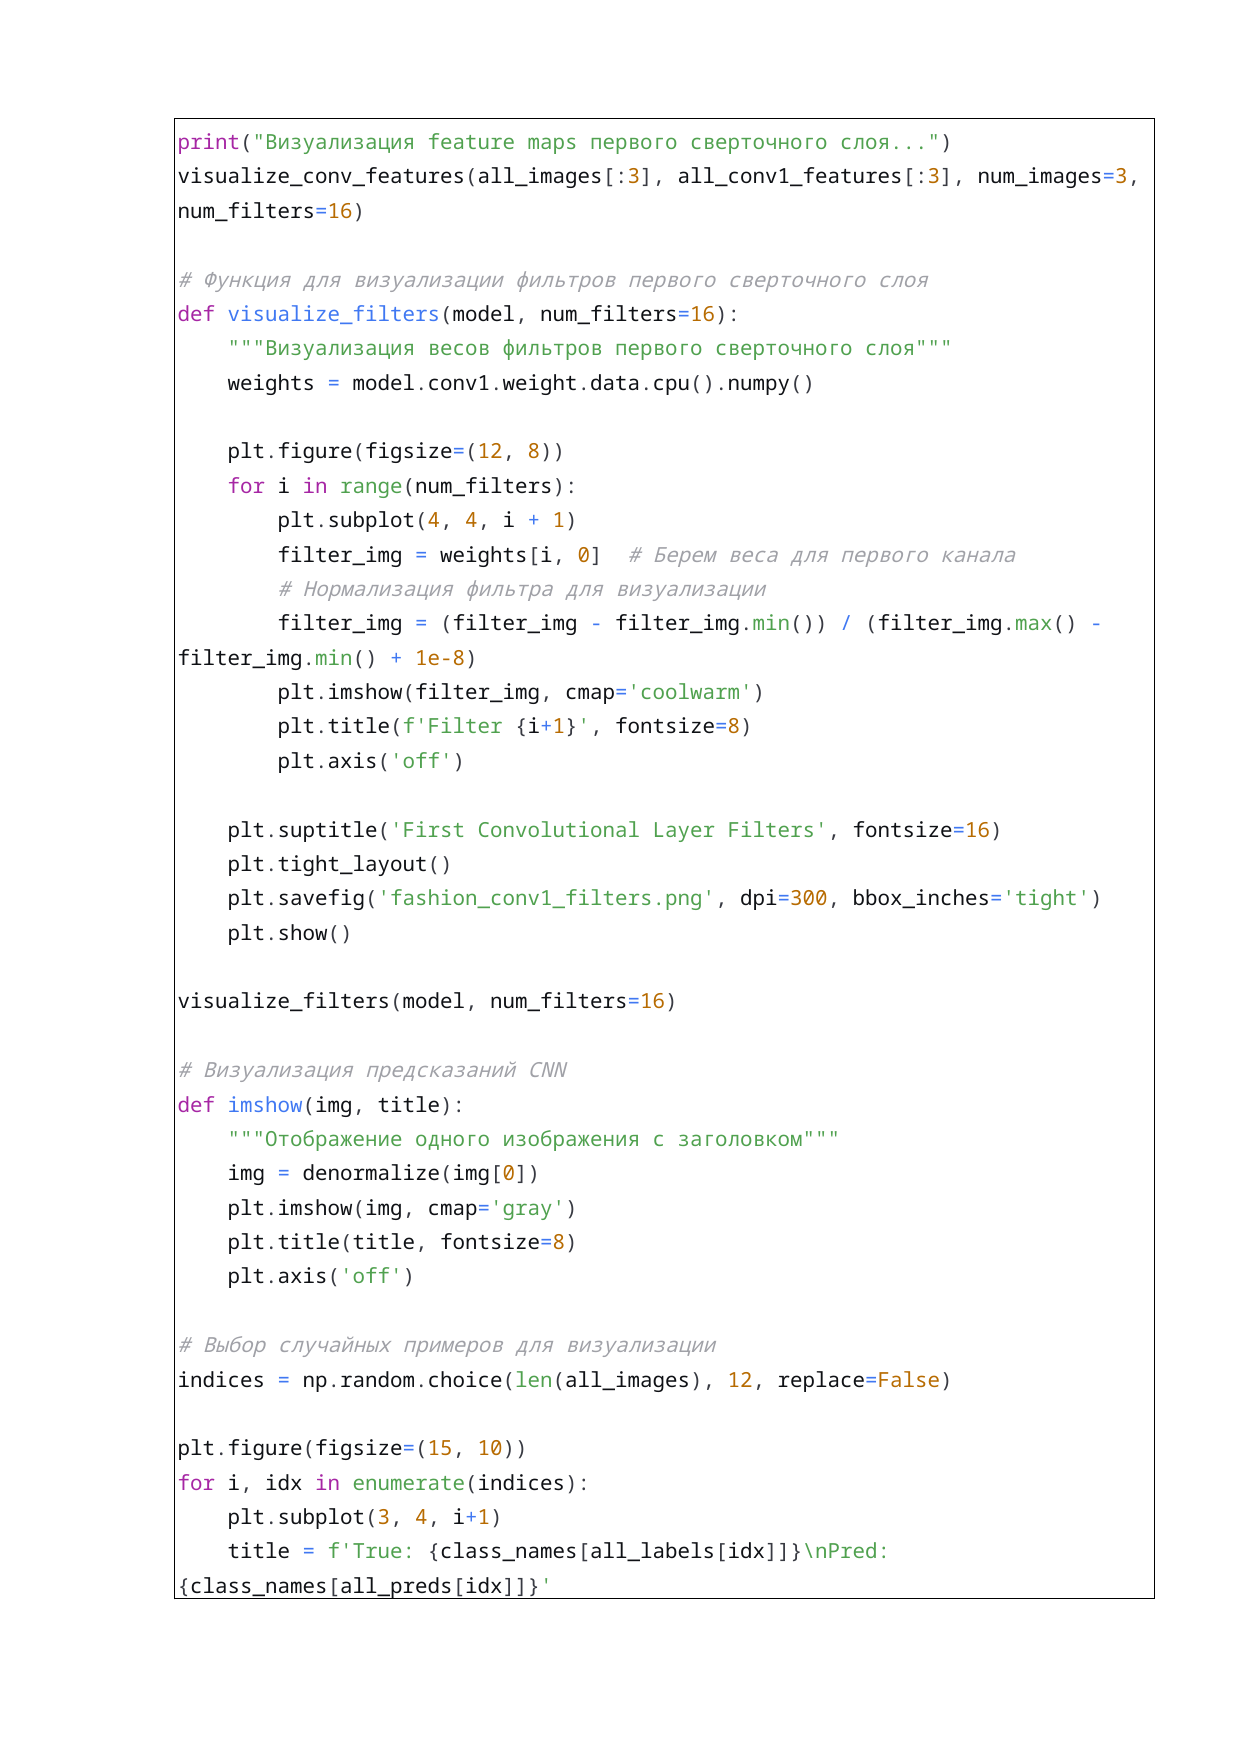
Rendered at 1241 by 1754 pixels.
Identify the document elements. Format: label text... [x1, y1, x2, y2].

text plt.title(title, fontsize=8) [177, 1221, 1152, 1256]
text # Функция для визуализации фильтров первого сверточного слоя [177, 259, 1152, 293]
text title = f'True: {class_names[all_labels[idx]]}\nPred: {class_names[all_preds[idx]]}' [177, 1531, 1152, 1598]
text # Визуализация предсказаний CNN [177, 1049, 1152, 1084]
text print("Визуализация feature maps первого сверточного слоя...") [175, 119, 1154, 156]
text plt.suptitle('First Convolutional Layer Filters', fontsize=16) [177, 809, 1152, 843]
text img = denormalize(img[0]) [177, 1152, 1152, 1187]
text # Выбор случайных примеров для визуализации [177, 1324, 1152, 1359]
text filter_img = (filter_img - filter_img.min()) / (filter_img.max() - filter_img.min() + 1e-8) [177, 602, 1152, 671]
text # Нормализация фильтра для визуализации [177, 568, 1152, 602]
text weights = model.conv1.weight.data.cpu().numpy() [177, 362, 1152, 396]
text plt.figure(figsize=(12, 8)) [177, 431, 1152, 465]
text for i in range(num_filters): [177, 465, 1152, 499]
text def imshow(img, title): [177, 1084, 1152, 1118]
text plt.show() [177, 912, 1152, 946]
text plt.figure(figsize=(15, 10)) [177, 1427, 1152, 1462]
text plt.savefig('fashion_conv1_filters.png', dpi=300, bbox_inches='tight') [177, 877, 1152, 912]
text plt.subplot(4, 4, i + 1) [177, 499, 1152, 534]
text visualize_conv_features(all_images[:3], all_conv1_features[:3], num_images=3, num_filters=16) [177, 156, 1152, 224]
text """Отображение одного изображения с заголовком""" [177, 1118, 1152, 1152]
text filter_img = weights[i, 0] # Берем веса для первого канала [177, 534, 1152, 568]
text indices = np.random.choice(len(all_images), 12, replace=False) [177, 1359, 1152, 1393]
text plt.imshow(img, cmap='gray') [177, 1187, 1152, 1221]
text visualize_filters(model, num_filters=16) [177, 981, 1152, 1015]
text def visualize_filters(model, num_filters=16): [177, 293, 1152, 327]
text plt.imshow(filter_img, cmap='coolwarm') [177, 671, 1152, 706]
text plt.subplot(3, 4, i+1) [177, 1496, 1152, 1531]
text plt.title(f'Filter {i+1}', fontsize=8) [177, 706, 1152, 740]
text for i, idx in enumerate(indices): [177, 1462, 1152, 1496]
text plt.axis('off') [177, 1256, 1152, 1290]
text plt.axis('off') [177, 740, 1152, 774]
text plt.tight_layout() [177, 843, 1152, 877]
text """Визуализация весов фильтров первого сверточного слоя""" [177, 327, 1152, 362]
